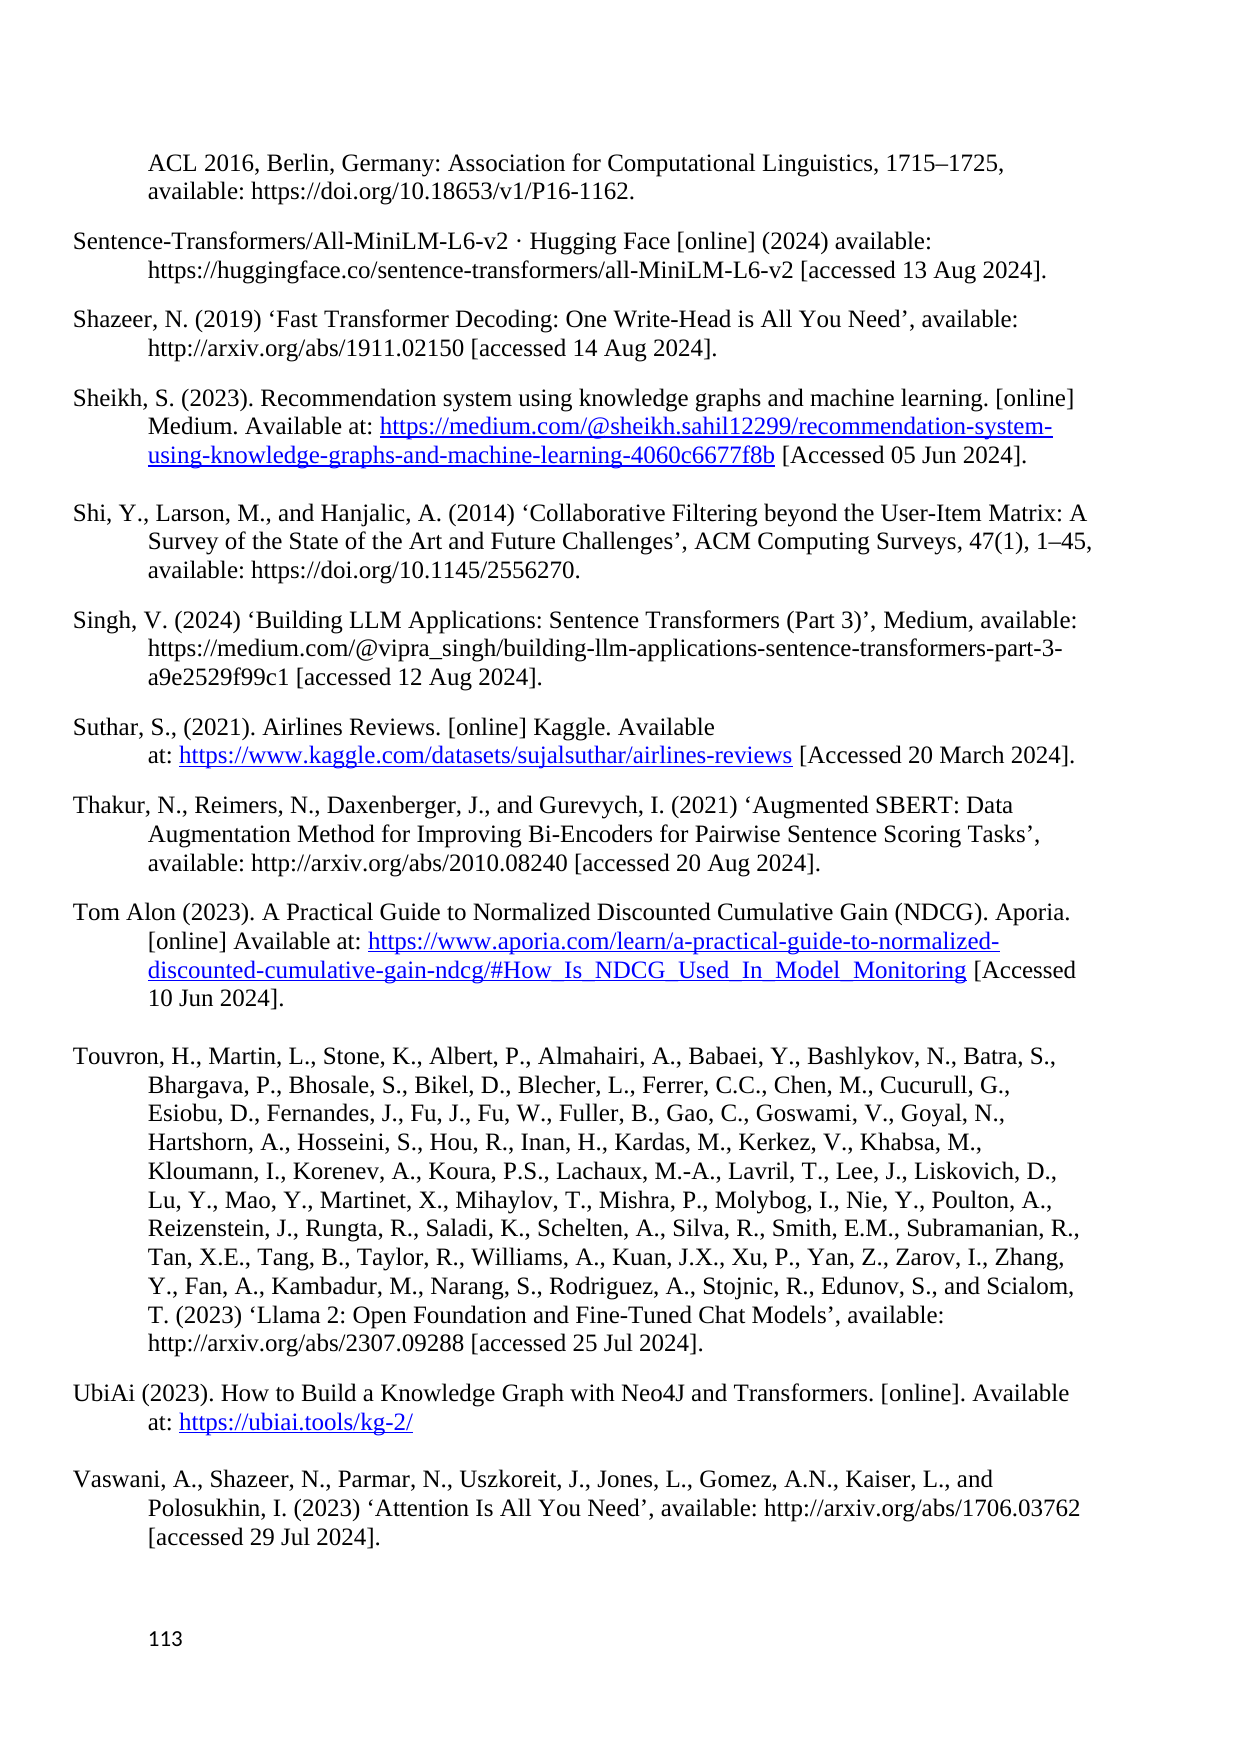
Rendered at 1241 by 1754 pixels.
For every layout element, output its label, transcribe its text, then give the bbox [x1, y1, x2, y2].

text Sentence-Transformers/All-MiniLM-L6-v2 · Hugging Face [online] (2024) available: https://huggingface.co/sentence-transformers/all-MiniLM-L6-v2 [accessed 13 Aug 2024]. [73, 226, 1092, 283]
text Singh, V. (2024) ‘Building LLM Applications: Sentence Transformers (Part 3)’, Medium, available: https://medium.com/@vipra_singh/building-llm-applications-sentence-transformers-part-3-a9e2529f99c1 [accessed 12 Aug 2024]. [73, 605, 1092, 691]
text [73, 148, 1092, 205]
text UbiAi (2023). How to Build a Knowledge Graph with Neo4J and Transformers. [online]. Available at: https://ubiai.tools/kg-2/ [73, 1378, 1092, 1436]
text Vaswani, A., Shazeer, N., Parmar, N., Uszkoreit, J., Jones, L., Gomez, A.N., Kaiser, L., and Polosukhin, I. (2023) ‘Attention Is All You Need’, available: http://arxiv.org/abs/1706.03762 [accessed 29 Jul 2024]. [73, 1464, 1092, 1551]
text Shazeer, N. (2019) ‘Fast Transformer Decoding: One Write-Head is All You Need’, available: http://arxiv.org/abs/1911.02150 [accessed 14 Aug 2024]. [73, 304, 1092, 362]
text Thakur, N., Reimers, N., Daxenberger, J., and Gurevych, I. (2021) ‘Augmented SBERT: Data Augmentation Method for Improving Bi-Encoders for Pairwise Sentence Scoring Tasks’, available: http://arxiv.org/abs/2010.08240 [accessed 20 Aug 2024]. [73, 790, 1092, 876]
text Touvron, H., Martin, L., Stone, K., Albert, P., Almahairi, A., Babaei, Y., Bashlykov, N., Batra, S., Bhargava, P., Bhosale, S., Bikel, D., Blecher, L., Ferrer, C.C., Chen, M., Cucurull, G., Esiobu, D., Fernandes, J., Fu, J., Fu, W., Fuller, B., Gao, C., Goswami, V., Goyal, N., Hartshorn, A., Hosseini, S., Hou, R., Inan, H., Kardas, M., Kerkez, V., Khabsa, M., Kloumann, I., Korenev, A., Koura, P.S., Lachaux, M.-A., Lavril, T., Lee, J., Liskovich, D., Lu, Y., Mao, Y., Martinet, X., Mihaylov, T., Mishra, P., Molybog, I., Nie, Y., Poulton, A., Reizenstein, J., Rungta, R., Saladi, K., Schelten, A., Silva, R., Smith, E.M., Subramanian, R., Tan, X.E., Tang, B., Taylor, R., Williams, A., Kuan, J.X., Xu, P., Yan, Z., Zarov, I., Zhang, Y., Fan, A., Kambadur, M., Narang, S., Rodriguez, A., Stojnic, R., Edunov, S., and Scialom, T. (2023) ‘Llama 2: Open Foundation and Fine-Tuned Chat Models’, available: http://arxiv.org/abs/2307.09288 [accessed 25 Jul 2024]. [73, 1041, 1092, 1357]
text Tom Alon (2023). A Practical Guide to Normalized Discounted Cumulative Gain (NDCG). Aporia. [online] Available at: https://www.aporia.com/learn/a-practical-guide-to-normalized-discounted-cumulative-gain-ndcg/#How_Is_NDCG_Used_In_Model_Monitoring [Accessed 10 Jun 2024]. [73, 897, 1092, 1012]
text Shi, Y., Larson, M., and Hanjalic, A. (2014) ‘Collaborative Filtering beyond the User-Item Matrix: A Survey of the State of the Art and Future Challenges’, ACM Computing Surveys, 47(1), 1–45, available: https://doi.org/10.1145/2556270. [73, 498, 1092, 584]
text Sheikh, S. (2023). Recommendation system using knowledge graphs and machine learning. [online] Medium. Available at: https://medium.com/@sheikh.sahil12299/recommendation-system-using-knowledge-graphs-and-machine-learning-4060c6677f8b [Accessed 05 Jun 2024]. [73, 383, 1092, 469]
text Suthar, S., (2021). Airlines Reviews. [online] Kaggle. Available at: https://www.kaggle.com/datasets/sujalsuthar/airlines-reviews [Accessed 20 March 2024]. [73, 712, 1092, 769]
